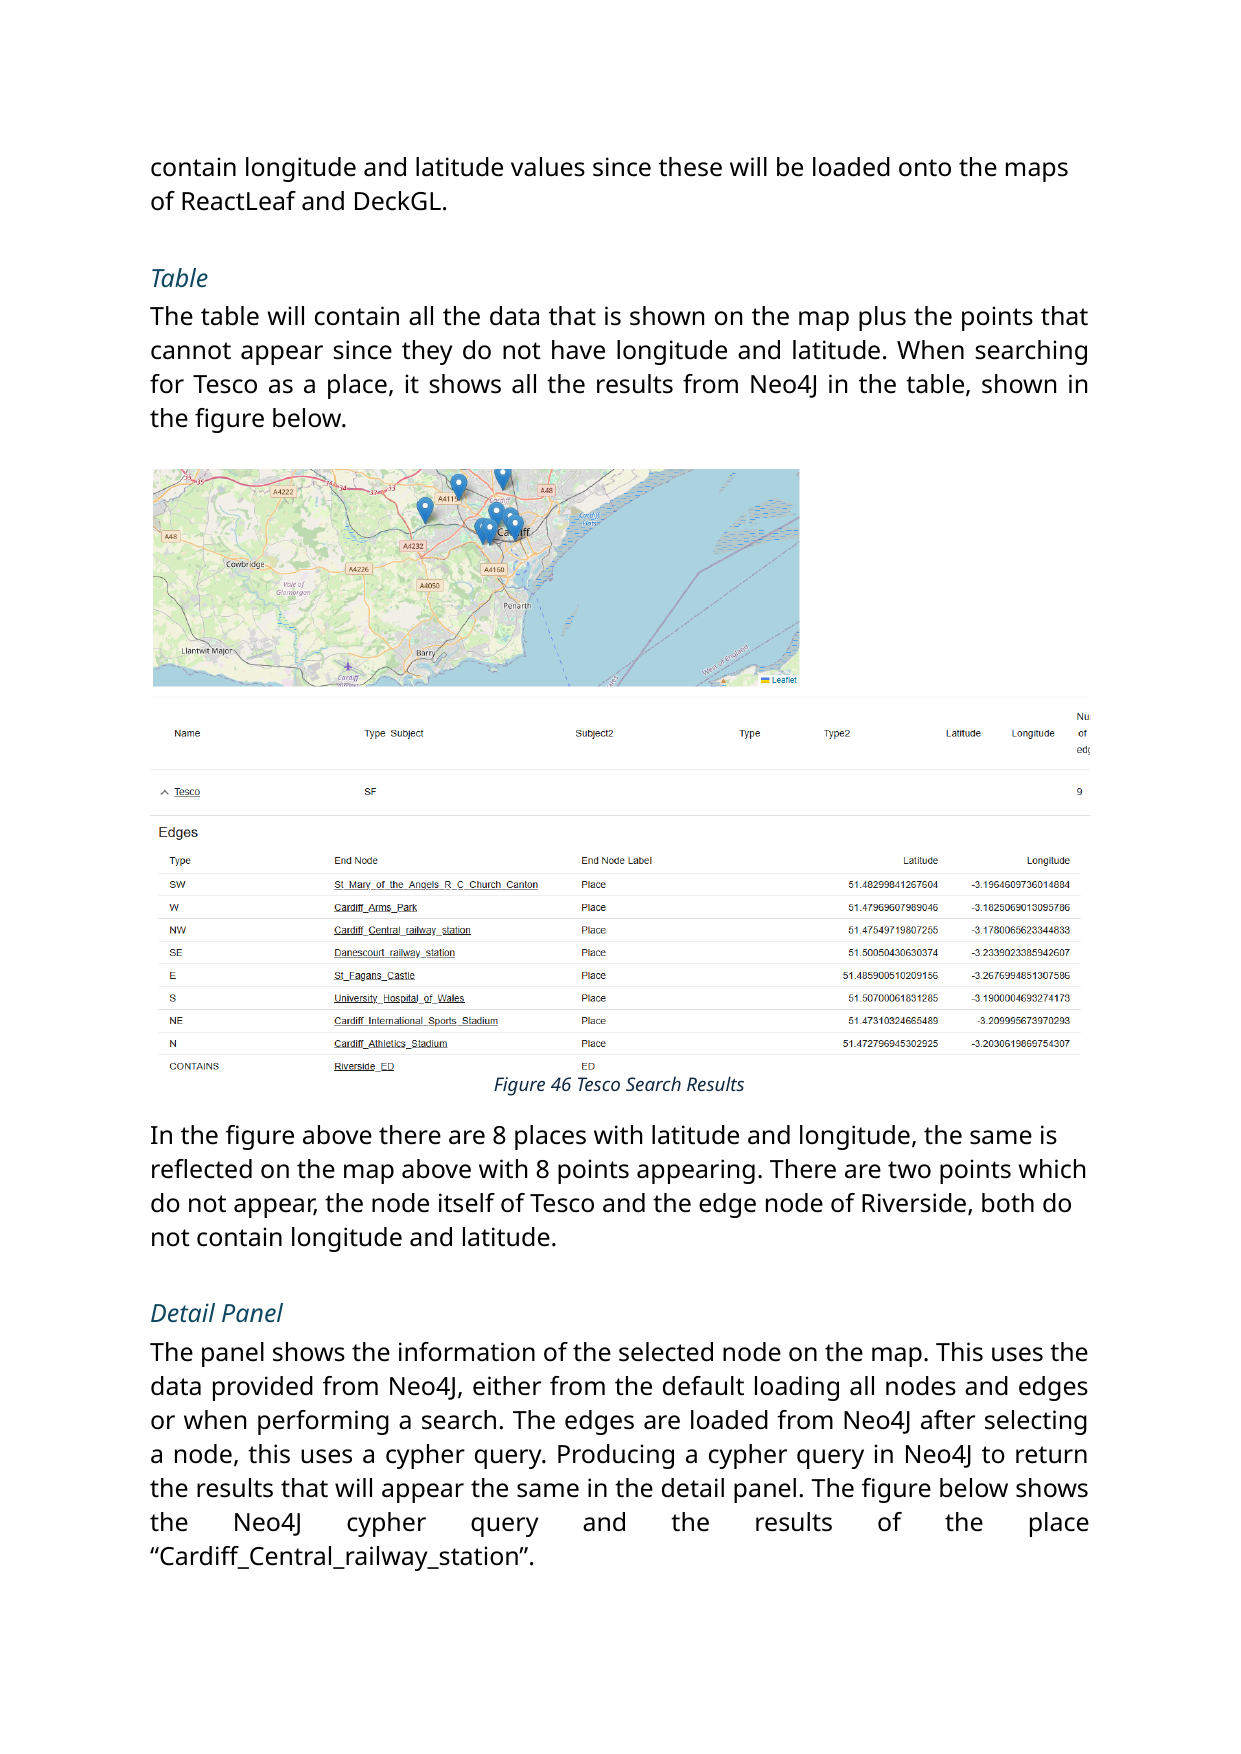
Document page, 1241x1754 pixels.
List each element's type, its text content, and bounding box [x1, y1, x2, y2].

text The table will contain all the data that is shown on the map plus the points that cannot appear since they do not have longitude and latitude. When searching for Tesco as a place, it shows all the results from Neo4J in the table, shown in the figure below. [150, 299, 1090, 435]
text The panel shows the information of the selected node on the map. This uses the data provided from Neo4J, either from the default loading all nodes and edges or when performing a search. The edges are loaded from Neo4J after selecting a node, this uses a cypher query. Producing a cypher query in Neo4J to return the results that will appear the same in the detail panel. The figure below shows the Neo4J cypher query and the results of the place “Cardiff_Central_railway_station”. [150, 1334, 1090, 1573]
subtitle Table [150, 261, 1090, 294]
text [150, 150, 1090, 218]
text In the figure above there are 8 places with latitude and longitude, the same is reflected on the map above with 8 points appearing. There are two points which do not appear, the node itself of Tesco and the edge node of Riverside, both do not contain longitude and latitude. [150, 1117, 1090, 1254]
subtitle Detail Panel [150, 1296, 1090, 1330]
picture [150, 469, 1091, 1072]
